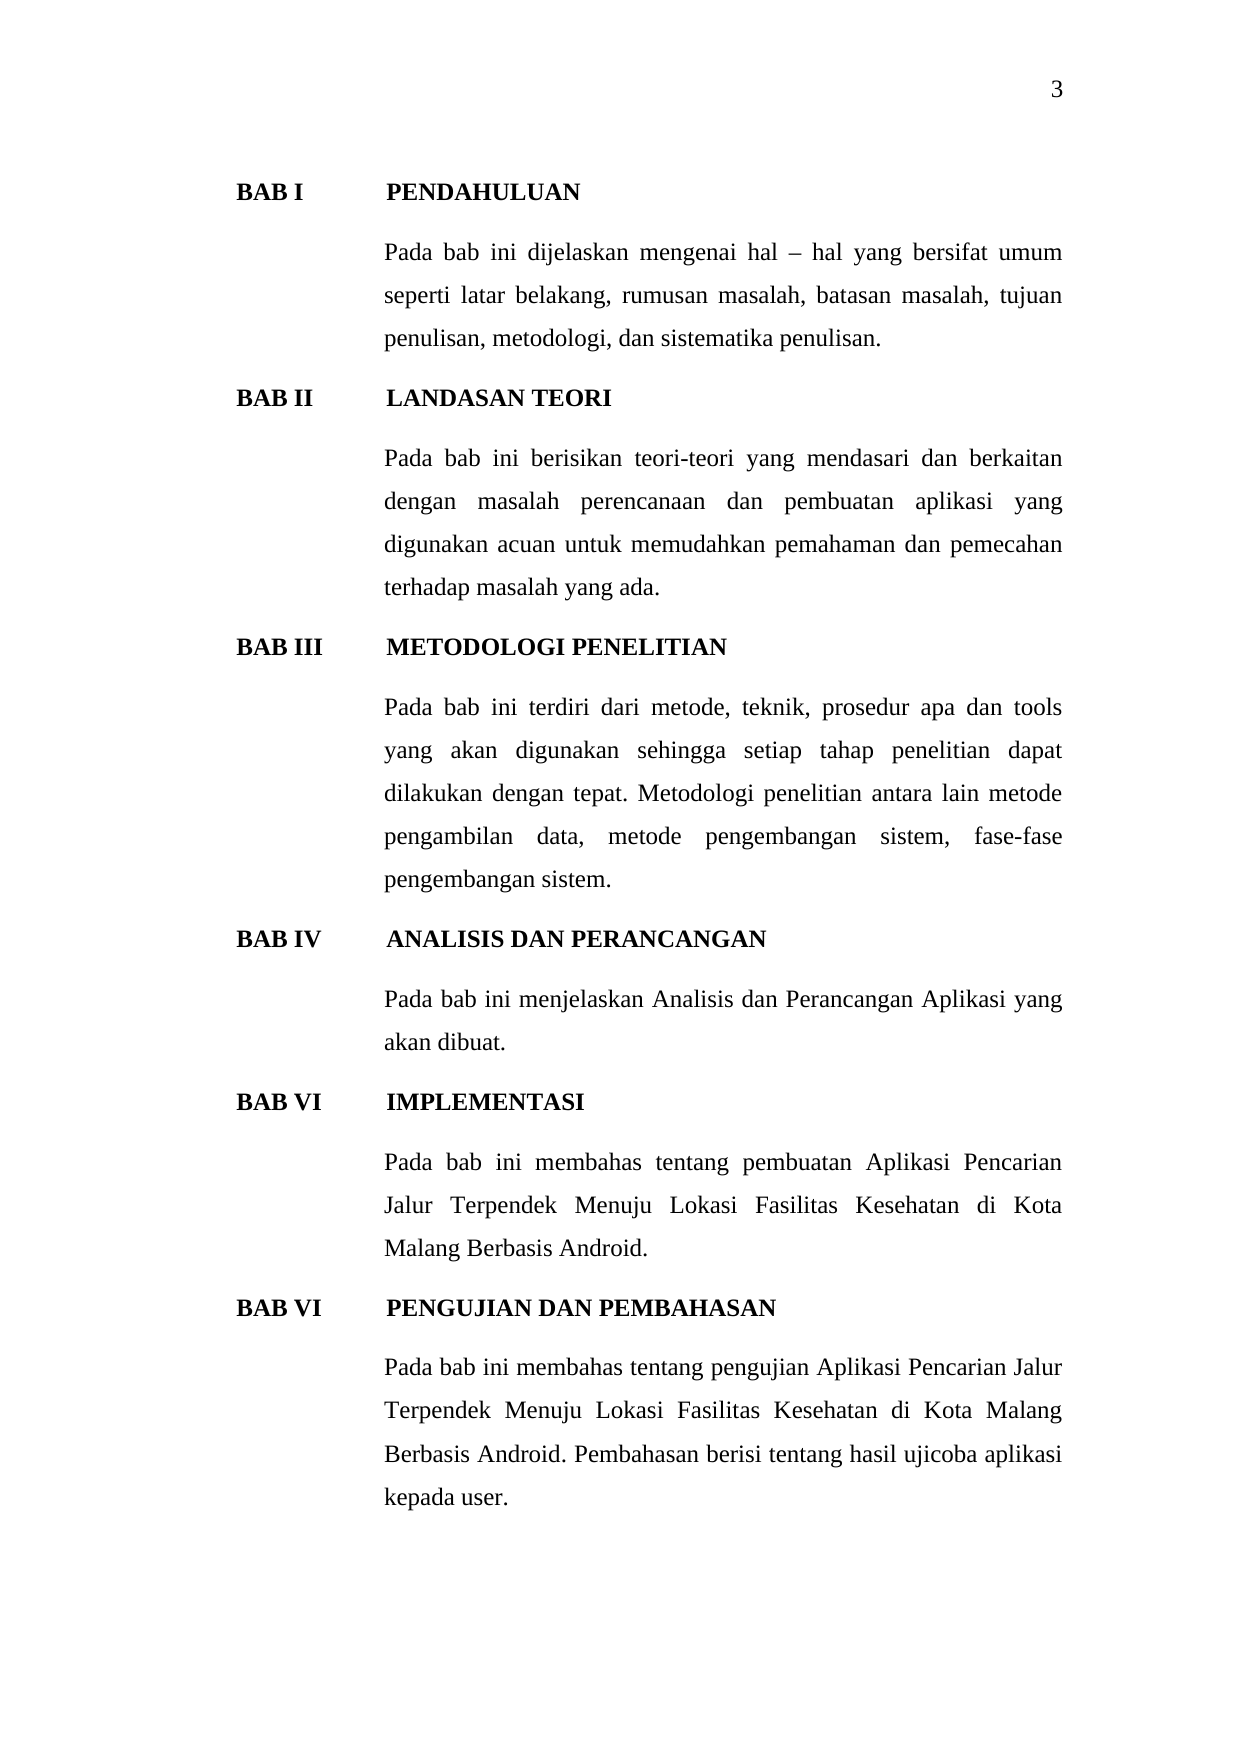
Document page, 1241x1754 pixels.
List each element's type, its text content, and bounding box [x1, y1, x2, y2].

text Pada bab ini berisikan teori-teori yang mendasari dan berkaitan dengan masalah perencanaan dan pembuatan aplikasi yang digunakan acuan untuk memudahkan pemahaman dan pemecahan terhadap masalah yang ada. [384, 443, 1063, 601]
text Pada bab ini terdiri dari metode, teknik, prosedur apa dan tools yang akan digunakan sehingga setiap tahap penelitian dapat dilakukan dengan tepat. Metodologi penelitian antara lain metode pengambilan data, metode pengembangan sistem, fase-fase pengembangan sistem. [384, 692, 1063, 893]
text BAB I PENDAHULUAN [236, 177, 1063, 206]
text BAB VI IMPLEMENTASI [236, 1087, 1063, 1116]
text BAB III METODOLOGI PENELITIAN [236, 632, 1063, 661]
text BAB II LANDASAN TEORI [236, 383, 1063, 412]
text BAB IV ANALISIS DAN PERANCANGAN [236, 924, 1063, 953]
text Pada bab ini dijelaskan mengenai hal – hal yang bersifat umum seperti latar belakang, rumusan masalah, batasan masalah, tujuan penulisan, metodologi, dan sistematika penulisan. [384, 237, 1063, 352]
text Pada bab ini menjelaskan Analisis dan Perancangan Aplikasi yang akan dibuat. [384, 984, 1063, 1056]
text BAB VI PENGUJIAN DAN PEMBAHASAN [236, 1293, 1063, 1321]
text Pada bab ini membahas tentang pengujian Aplikasi Pencarian Jalur Terpendek Menuju Lokasi Fasilitas Kesehatan di Kota Malang Berbasis Android. Pembahasan berisi tentang hasil ujicoba aplikasi kepada user. [384, 1352, 1063, 1511]
text Pada bab ini membahas tentang pembuatan Aplikasi Pencarian Jalur Terpendek Menuju Lokasi Fasilitas Kesehatan di Kota Malang Berbasis Android. [384, 1147, 1063, 1262]
